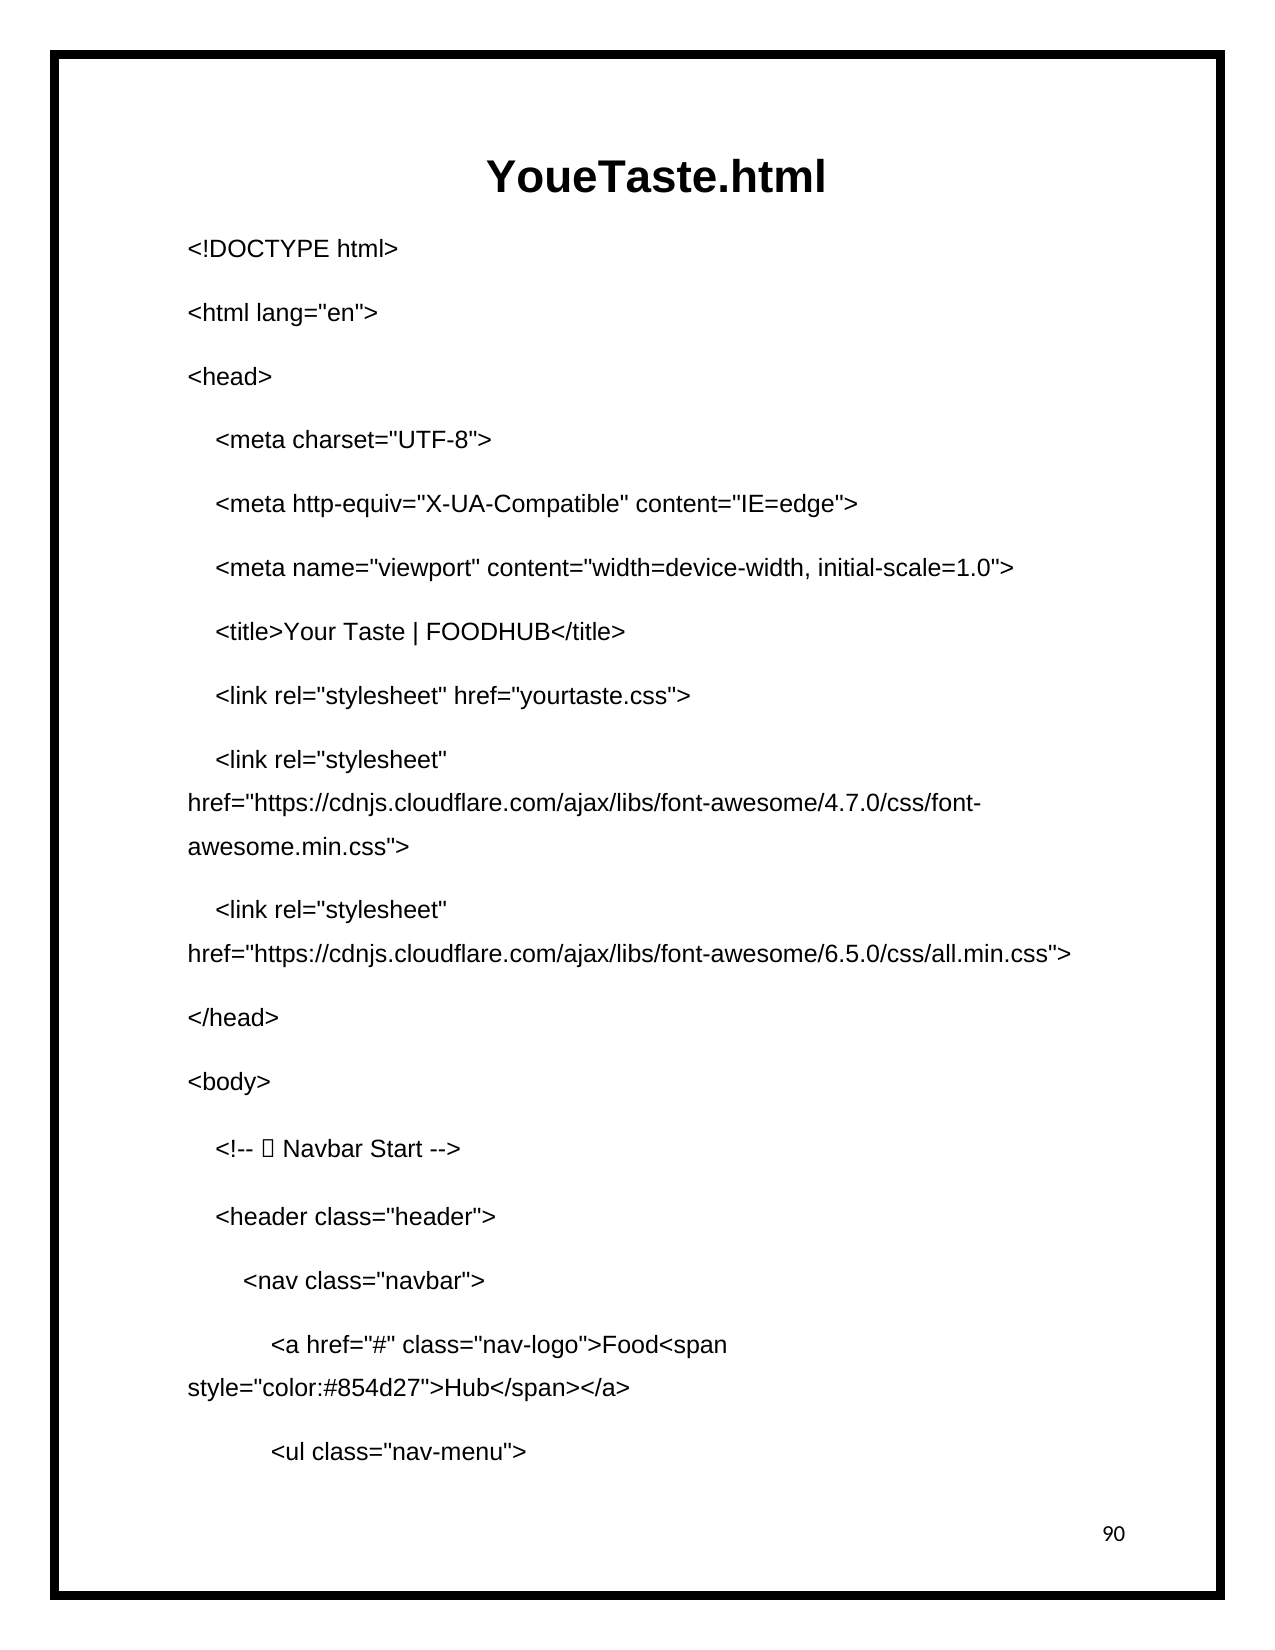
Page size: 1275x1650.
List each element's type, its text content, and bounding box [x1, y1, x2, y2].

text <title>Your Taste | FOODHUB</title> [187, 617, 1125, 646]
text </head> [187, 1002, 1125, 1031]
text <link rel="stylesheet" href="https://cdnjs.cloudflare.com/ajax/libs/font-awesome/6.5.0/css/all.min.css"> [187, 895, 1125, 967]
text <head> [187, 361, 1125, 390]
text <html lang="en"> [187, 297, 1125, 326]
text <body> [187, 1066, 1125, 1095]
text <a href="#" class="nav-logo">Food<span style="color:#854d27">Hub</span></a> [187, 1330, 1125, 1402]
text <meta name="viewport" content="width=device-width, initial-scale=1.0"> [187, 553, 1125, 582]
text <!-- ✅ Navbar Start --> [187, 1130, 1125, 1164]
text <meta http-equiv="X-UA-Compatible" content="IE=edge"> [187, 489, 1125, 518]
text YoueTaste.html [187, 150, 1125, 203]
text <meta charset="UTF-8"> [187, 425, 1125, 454]
text <link rel="stylesheet" href="https://cdnjs.cloudflare.com/ajax/libs/font-awesome/4.7.0/css/font-awesome.min.css"> [187, 745, 1125, 860]
text <link rel="stylesheet" href="yourtaste.css"> [187, 681, 1125, 710]
text <!DOCTYPE html> [187, 233, 1125, 262]
text <ul class="nav-menu"> [187, 1437, 1125, 1466]
text <nav class="navbar"> [187, 1266, 1125, 1295]
text <header class="header"> [187, 1202, 1125, 1231]
